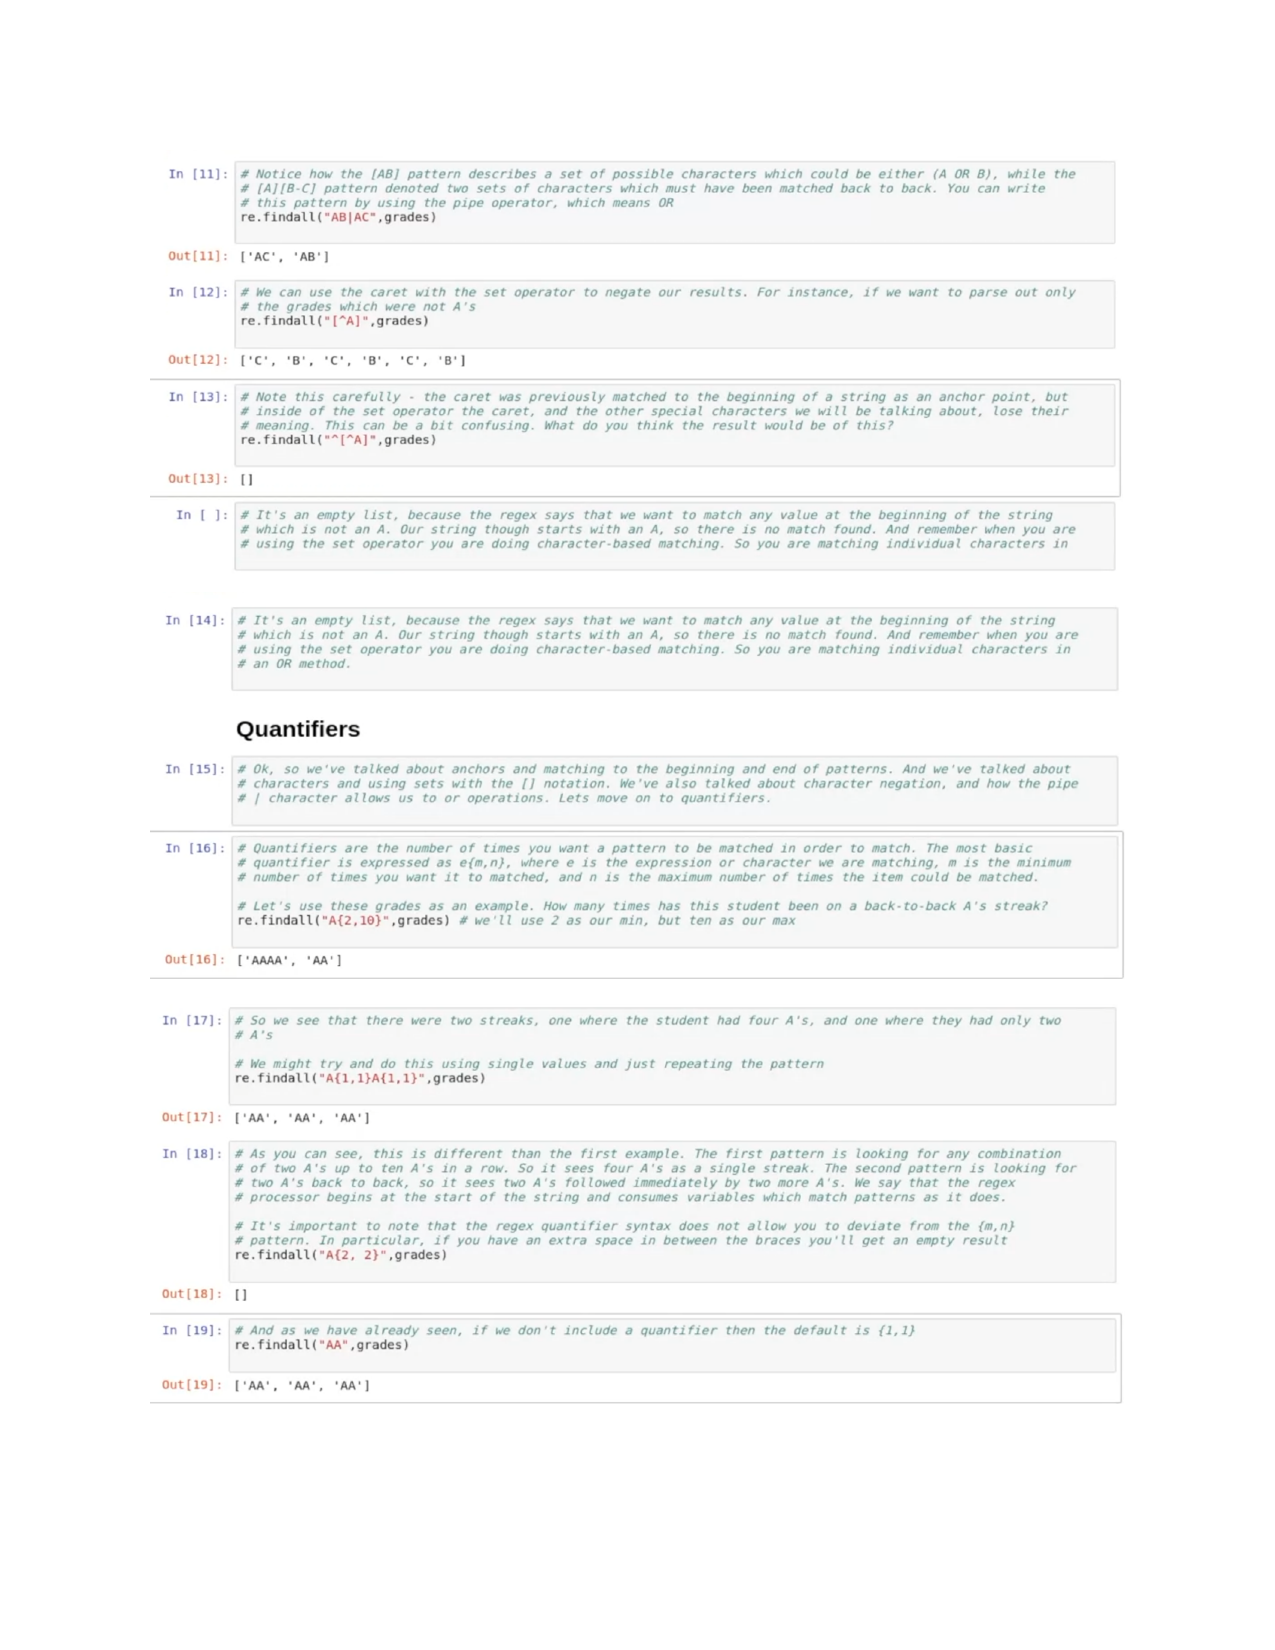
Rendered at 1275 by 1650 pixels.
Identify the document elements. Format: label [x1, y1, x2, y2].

picture [150, 150, 1125, 574]
picture [150, 592, 1125, 979]
picture [150, 997, 1125, 1404]
